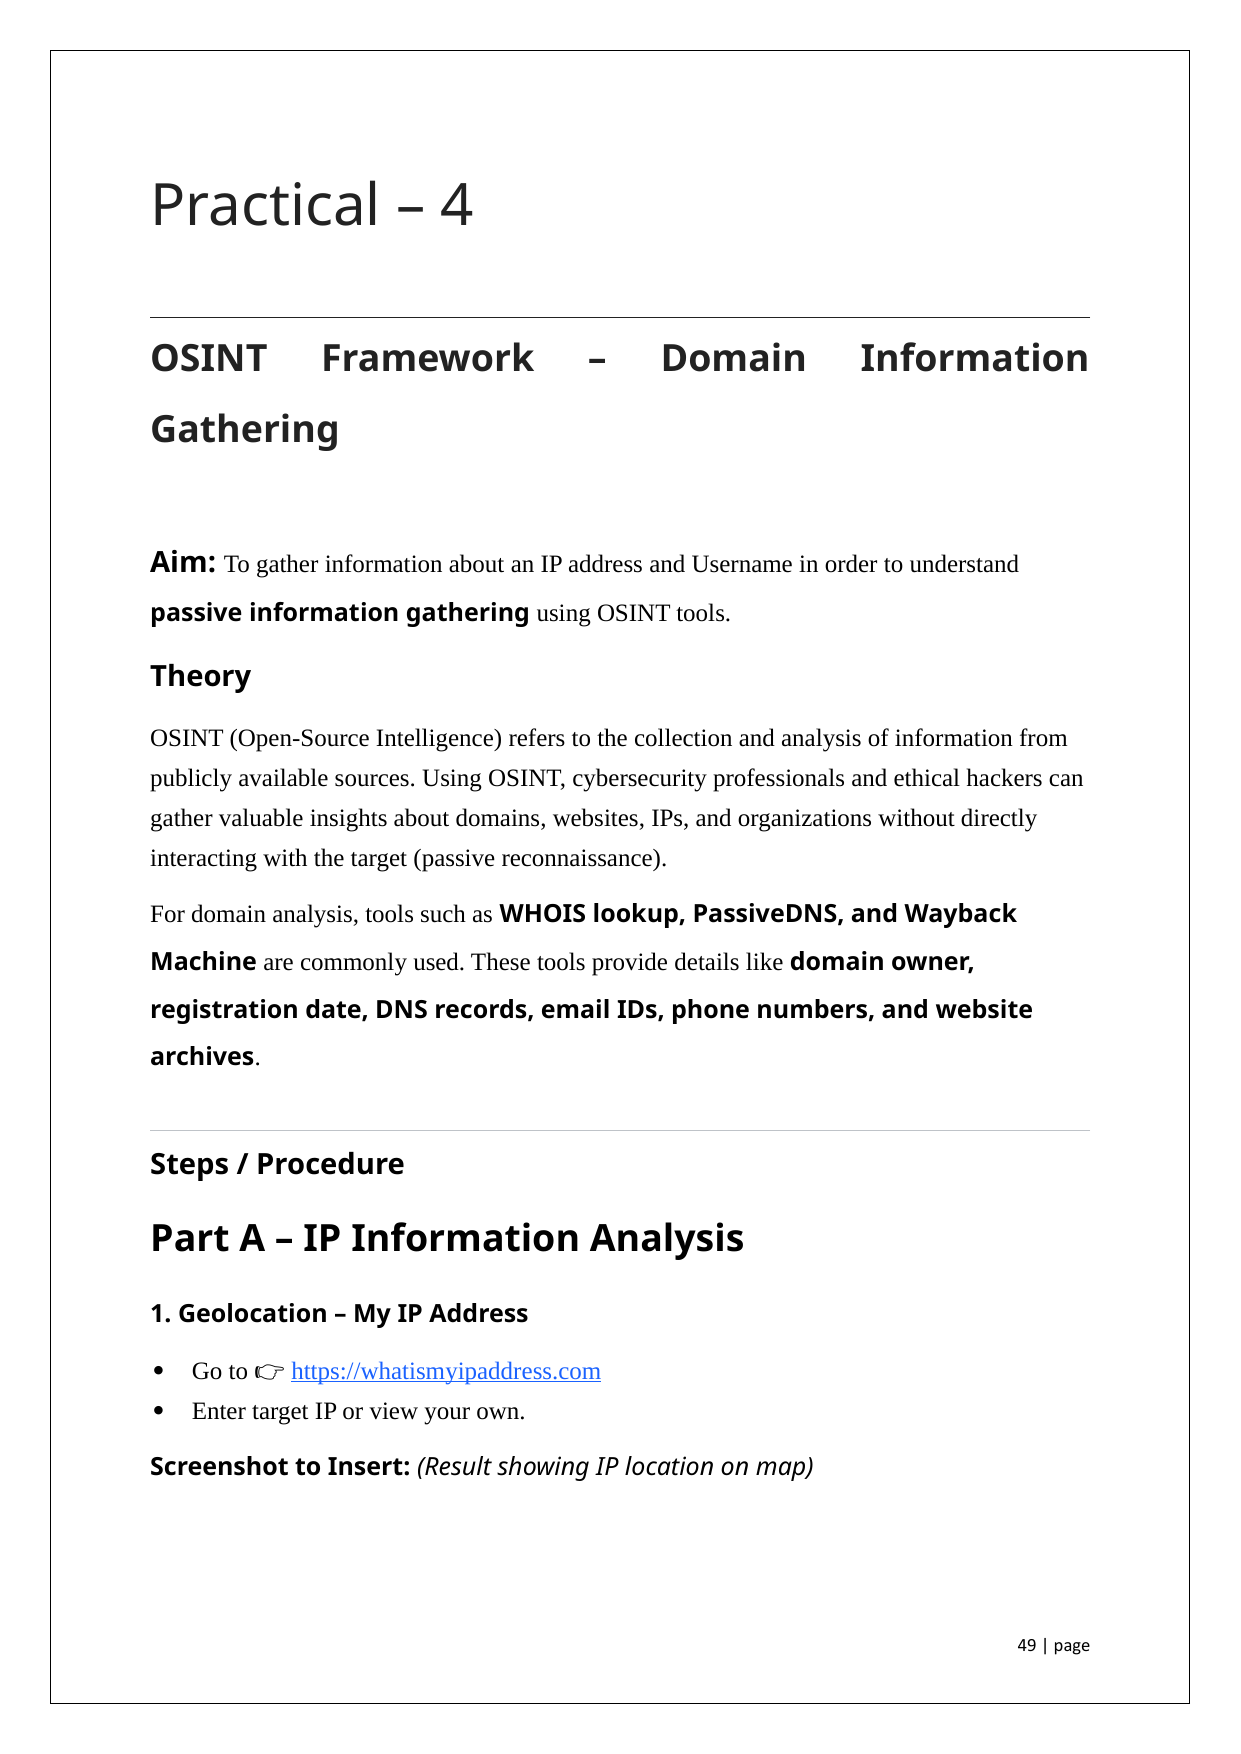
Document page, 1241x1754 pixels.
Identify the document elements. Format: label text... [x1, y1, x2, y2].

list Go to 👉 https://whatismyipaddress.com [154, 1356, 1090, 1384]
text Theory [150, 655, 1090, 694]
text For domain analysis, tools such as WHOIS lookup, PassiveDNS, and Wayback Machine are commonly used. These tools provide details like domain owner, registration date, DNS records, email IDs, phone numbers, and website archives. [150, 896, 1090, 1073]
text 1. Geolocation – My IP Address [150, 1296, 1090, 1330]
text Practical – 4 [150, 162, 1090, 242]
text Aim: To gather information about an IP address and Username in order to understand passive information gathering using OSINT tools. [150, 541, 1090, 629]
text Steps / Procedure [150, 1144, 1090, 1183]
text OSINT Framework – Domain Information Gathering [150, 331, 1090, 453]
text Part A – IP Information Analysis [150, 1212, 1090, 1263]
text Screenshot to Insert: (Result showing IP location on map) [150, 1449, 1090, 1483]
text OSINT (Open-Source Intelligence) refers to the collection and analysis of information from publicly available sources. Using OSINT, cybersecurity professionals and ethical hackers can gather valuable insights about domains, websites, IPs, and organizations without directly interacting with the target (passive reconnaissance). [150, 723, 1090, 872]
list Enter target IP or view your own. [154, 1396, 1090, 1425]
